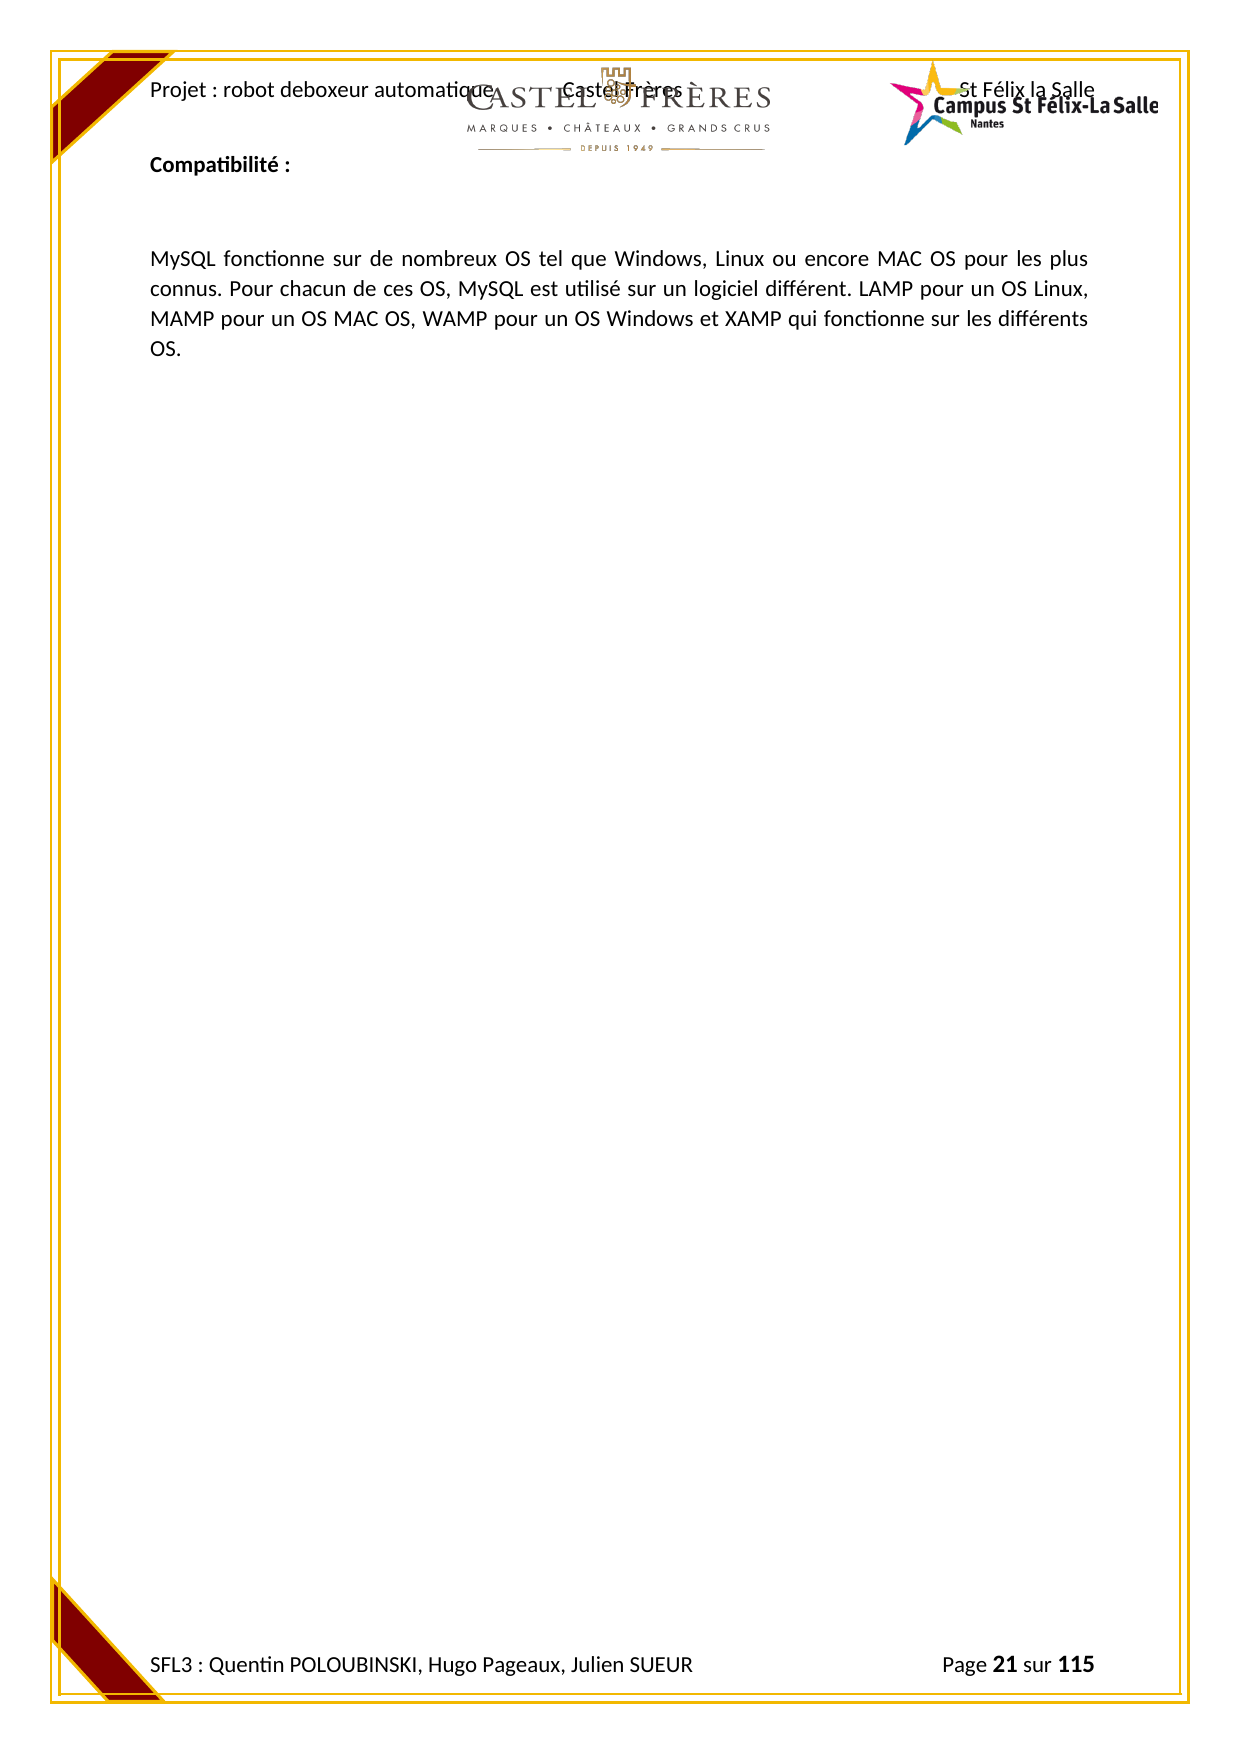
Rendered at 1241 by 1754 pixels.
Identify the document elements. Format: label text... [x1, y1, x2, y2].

picture [460, 59, 773, 157]
picture [889, 60, 1158, 145]
text Compatibilité : [150, 150, 1090, 178]
text MySQL fonctionne sur de nombreux OS tel que Windows, Linux ou encore MAC OS pour les plus connus. Pour chacun de ces OS, MySQL est utilisé sur un logiciel différent. LAMP pour un OS Linux, MAMP pour un OS MAC OS, WAMP pour un OS Windows et XAMP qui fonctionne sur les différents OS. [150, 244, 1090, 362]
